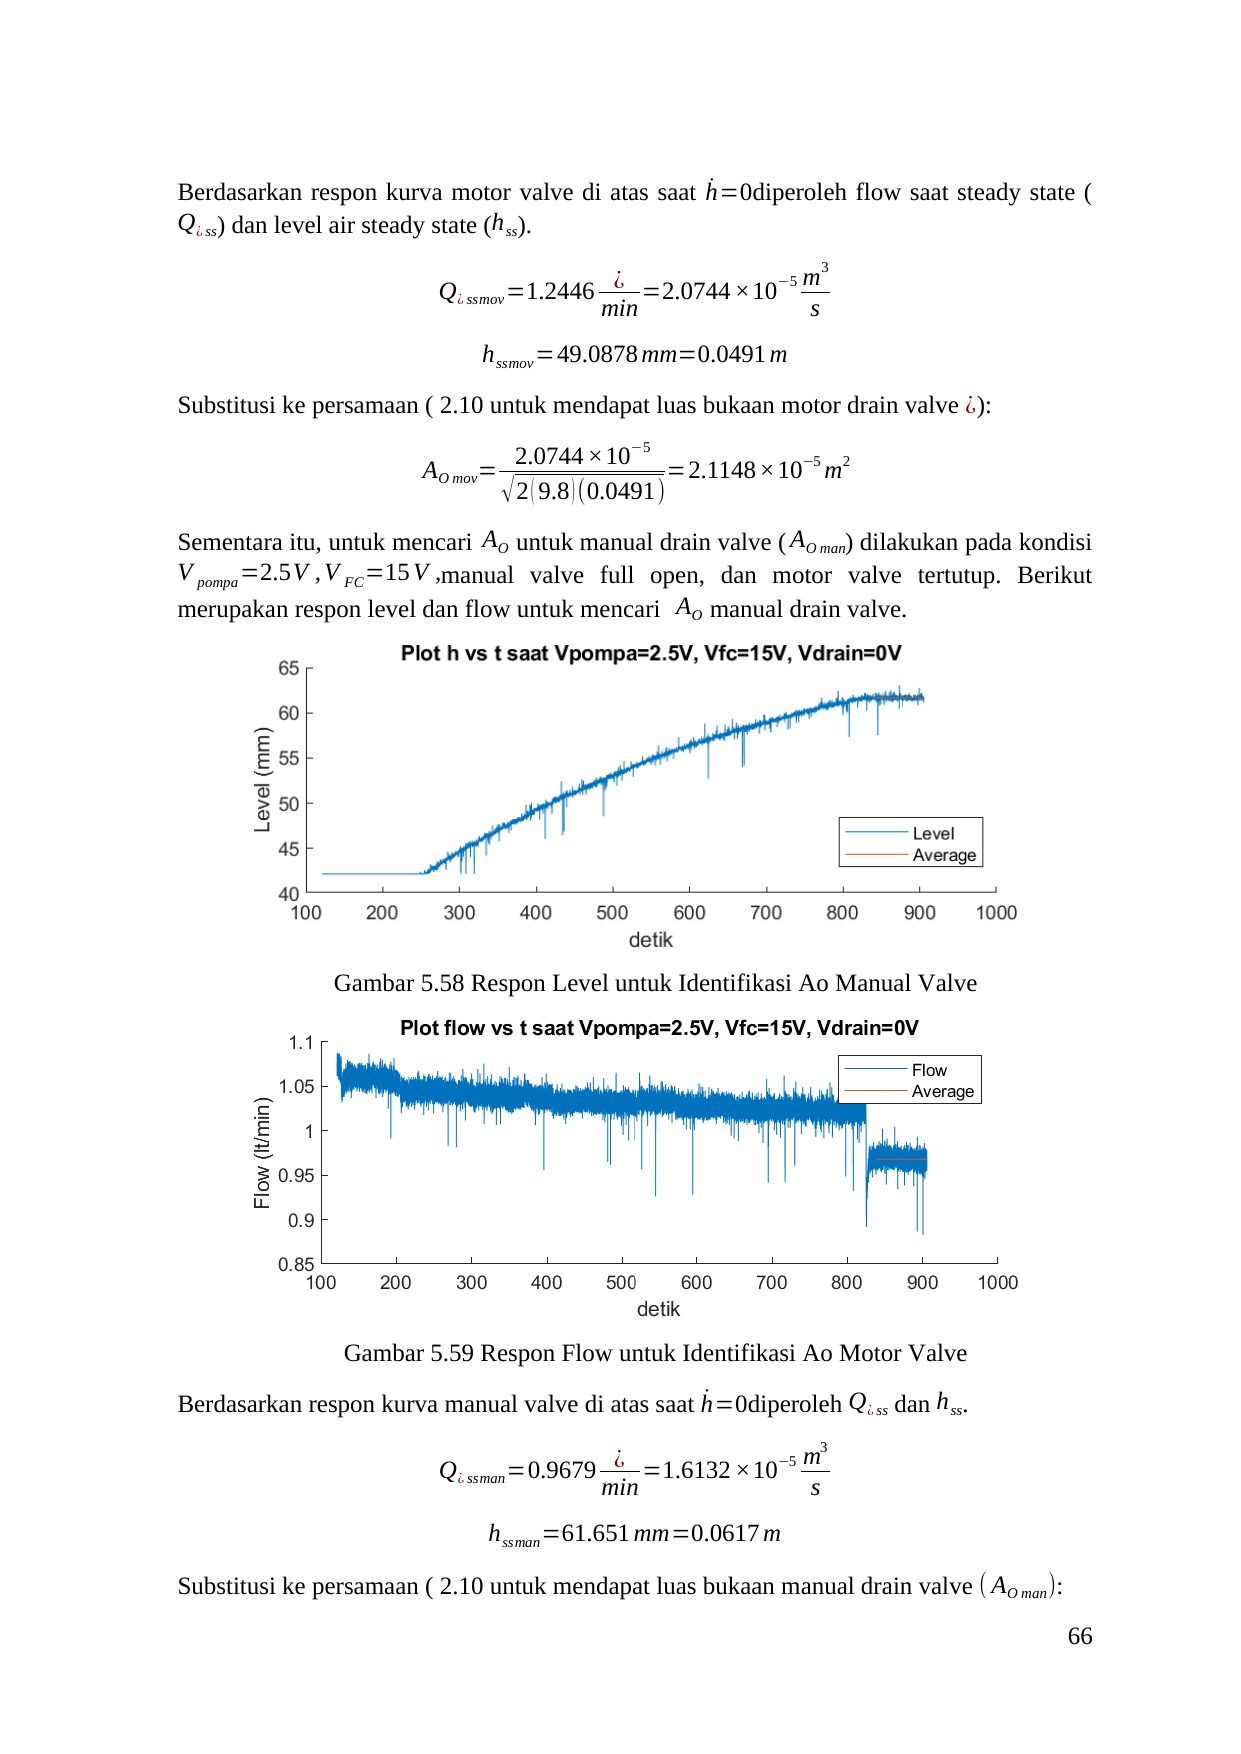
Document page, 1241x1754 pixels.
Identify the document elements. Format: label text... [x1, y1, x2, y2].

text Sementara itu, untuk mencari untuk manual drain valve () dilakukan pada kondisi manual valve full open, dan motor valve tertutup. Berikut merupakan respon level dan flow untuk mencari manual drain valve. [177, 525, 1092, 624]
text Substitusi ke persamaan ( 2.10 untuk mendapat luas bukaan motor drain valve ): [177, 391, 1092, 419]
text Substitusi ke persamaan ( 2.10 untuk mendapat luas bukaan manual drain valve : [177, 1570, 1092, 1602]
text Berdasarkan respon kurva manual valve di atas saat diperoleh dan . [177, 1388, 1092, 1419]
picture [251, 643, 1019, 950]
text Berdasarkan respon kurva motor valve di atas saat diperoleh flow saat steady state () dan level air steady state (). [177, 177, 1092, 240]
picture [251, 1018, 1019, 1320]
